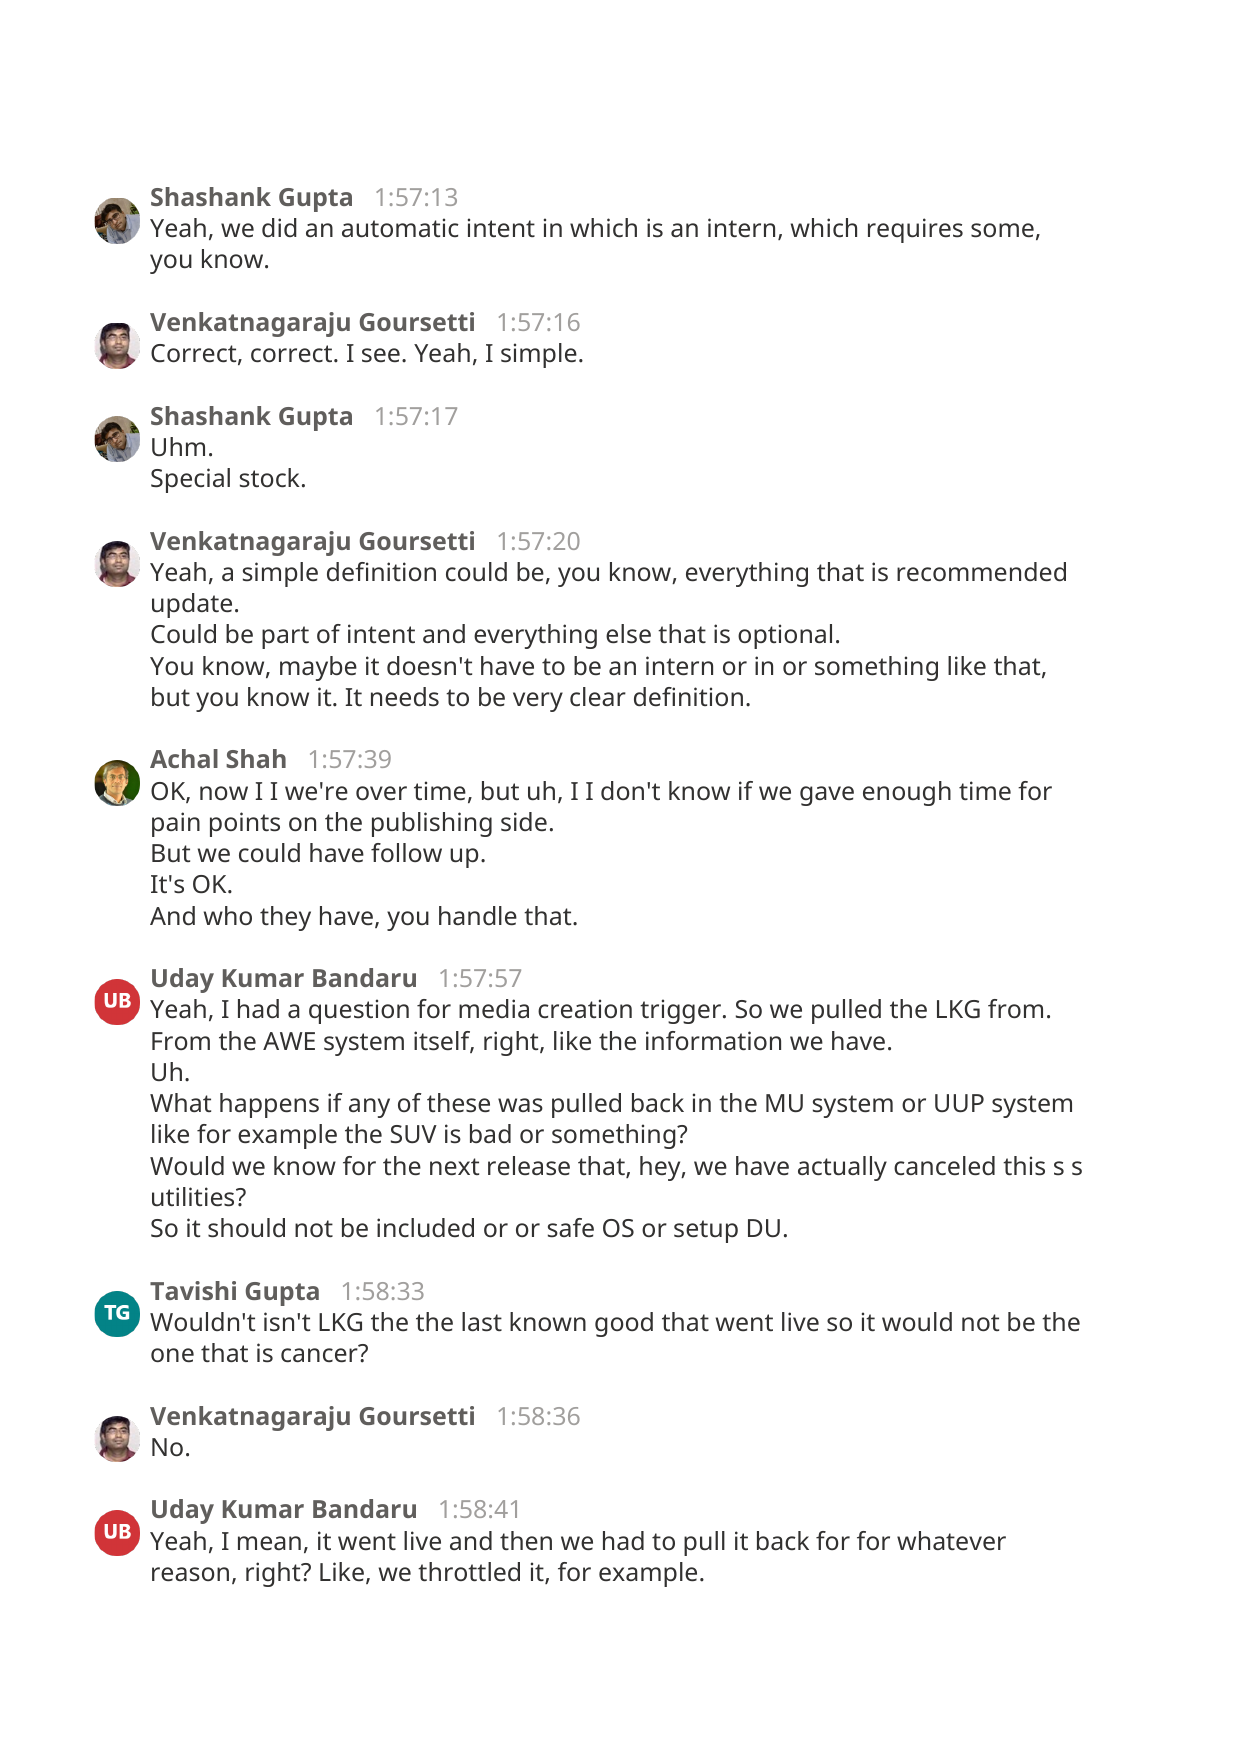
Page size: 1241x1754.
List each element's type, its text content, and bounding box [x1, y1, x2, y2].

text Venkatnagaraju Goursetti 1:58:36 No. [150, 1369, 1090, 1462]
picture [94, 1510, 140, 1556]
picture [94, 541, 140, 587]
text Uday Kumar Bandaru 1:58:41 Yeah, I mean, it went live and then we had to pull it back for for whatever reason, right? Like, we throttled it, for example. [150, 1462, 1090, 1587]
text Uday Kumar Bandaru 1:57:57 Yeah, I had a question for media creation trigger. So we pulled the LKG from. From the AWE system itself, right, like the information we have. Uh. What happens if any of these was pulled back in the MU system or UUP system like for example the SUV is bad or something? Would we know for the next release that, hey, we have actually canceled this s s utilities? So it should not be included or or safe OS or setup DU. [150, 931, 1090, 1244]
picture [94, 979, 140, 1025]
text Tavishi Gupta 1:58:33 Wouldn't isn't LKG the the last known good that went live so it would not be the one that is cancer? [150, 1244, 1090, 1369]
picture [94, 198, 140, 244]
picture [94, 760, 140, 806]
text Venkatnagaraju Goursetti 1:57:16 Correct, correct. I see. Yeah, I simple. [150, 275, 1090, 369]
text Shashank Gupta 1:57:13 Yeah, we did an automatic intent in which is an intern, which requires some, you know. [150, 150, 1090, 275]
text Shashank Gupta 1:57:17 Uhm. Special stock. [150, 369, 1090, 494]
picture [94, 1291, 140, 1337]
text Venkatnagaraju Goursetti 1:57:20 Yeah, a simple definition could be, you know, everything that is recommended update. Could be part of intent and everything else that is optional. You know, maybe it doesn't have to be an intern or in or something like that, but you know it. It needs to be very clear definition. [150, 494, 1090, 712]
picture [94, 1416, 140, 1462]
picture [94, 416, 140, 462]
text Achal Shah 1:57:39 OK, now I I we're over time, but uh, I I don't know if we gave enough time for pain points on the publishing side. But we could have follow up. It's OK. And who they have, you handle that. [150, 712, 1090, 931]
picture [94, 323, 140, 369]
